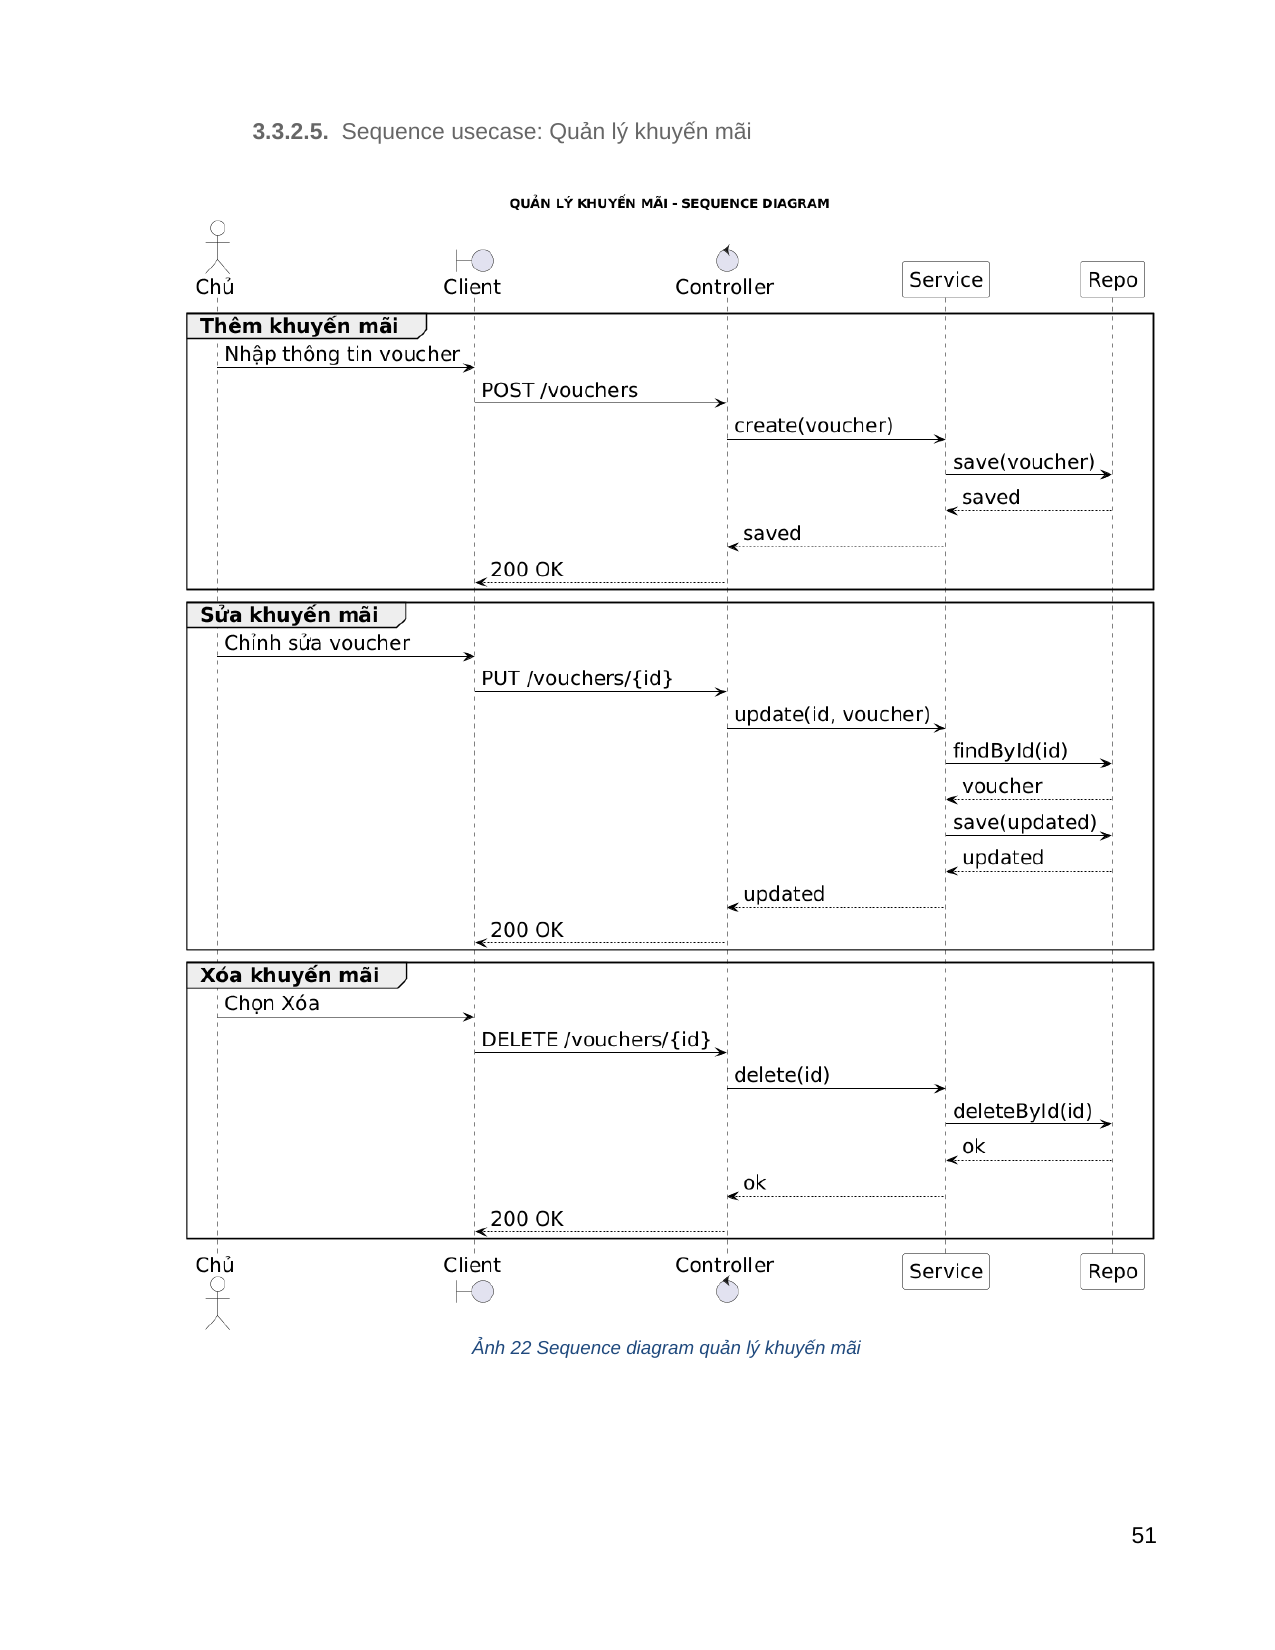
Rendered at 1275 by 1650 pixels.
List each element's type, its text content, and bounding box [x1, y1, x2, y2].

picture [177, 182, 1157, 1334]
subtitle 3.3.2.5. Sequence usecase: Quản lý khuyến mãi [252, 118, 1157, 144]
text Ảnh 22 Sequence diagram quản lý khuyến mãi [177, 1337, 1157, 1359]
